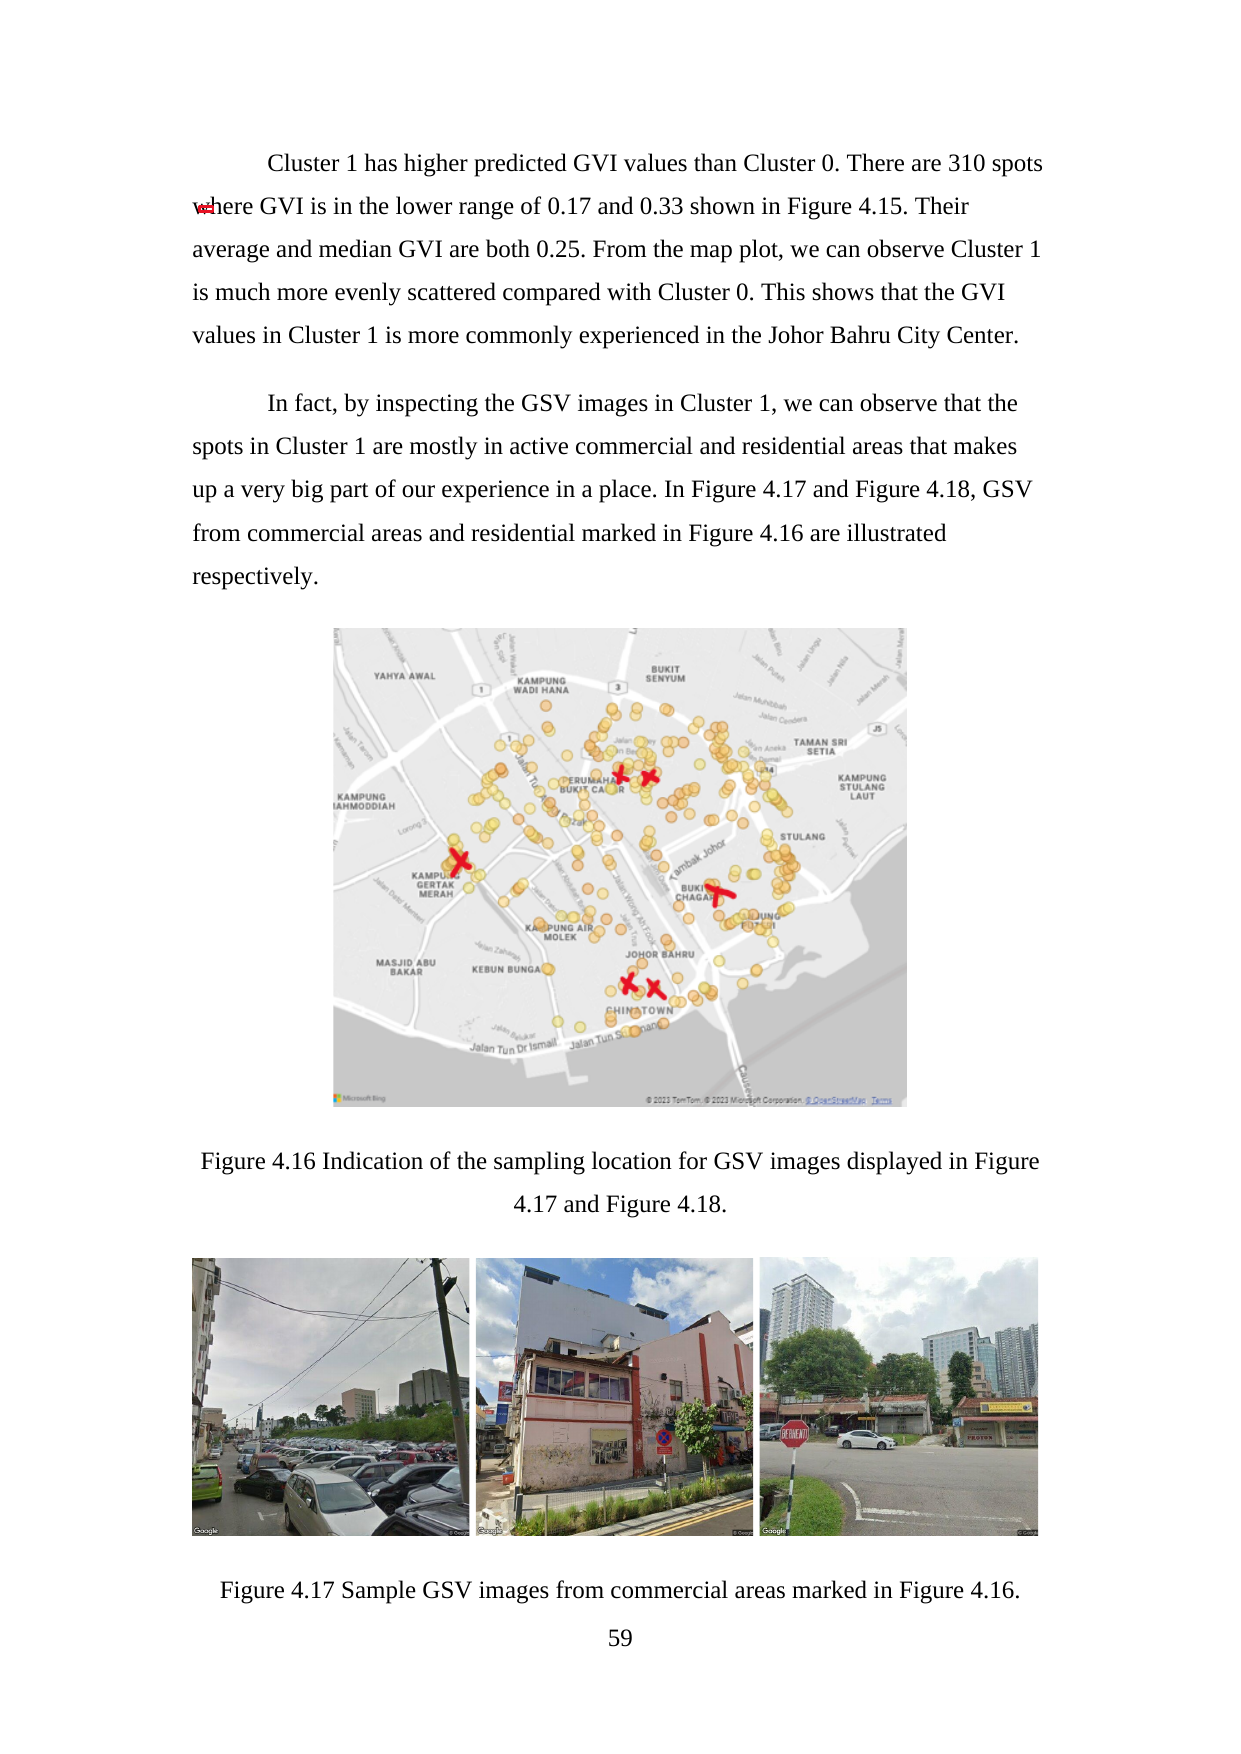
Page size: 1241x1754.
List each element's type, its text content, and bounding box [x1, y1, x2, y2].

text Cluster 1 has higher predicted GVI values than Cluster 0. There are 310 spots where GVI is in the lower range of 0.17 and 0.33 shown in Figure 4.15. Their average and median GVI are both 0.25. From the map plot, we can observe Cluster 1 is much more evenly scattered compared with Cluster 0. This shows that the GVI values in Cluster 1 is more commonly experienced in the Johor Bahru City Center. [192, 148, 1048, 349]
picture [192, 1258, 470, 1536]
picture [333, 628, 907, 1107]
text Figure 4.16 Indication of the sampling location for GSV images displayed in Figure 4.17 and Figure 4.18. [192, 1146, 1048, 1218]
picture [475, 1258, 754, 1536]
picture [759, 1257, 1039, 1536]
text Figure 4.17 Sample GSV images from commercial areas marked in Figure 4.16. [192, 1575, 1048, 1604]
text In fact, by inspecting the GSV images in Cluster 1, we can observe that the spots in Cluster 1 are mostly in active commercial and residential areas that makes up a very big part of our experience in a place. In Figure 4.17 and Figure 4.18, GSV from commercial areas and residential marked in Figure 4.16 are illustrated respectively. [192, 388, 1048, 589]
